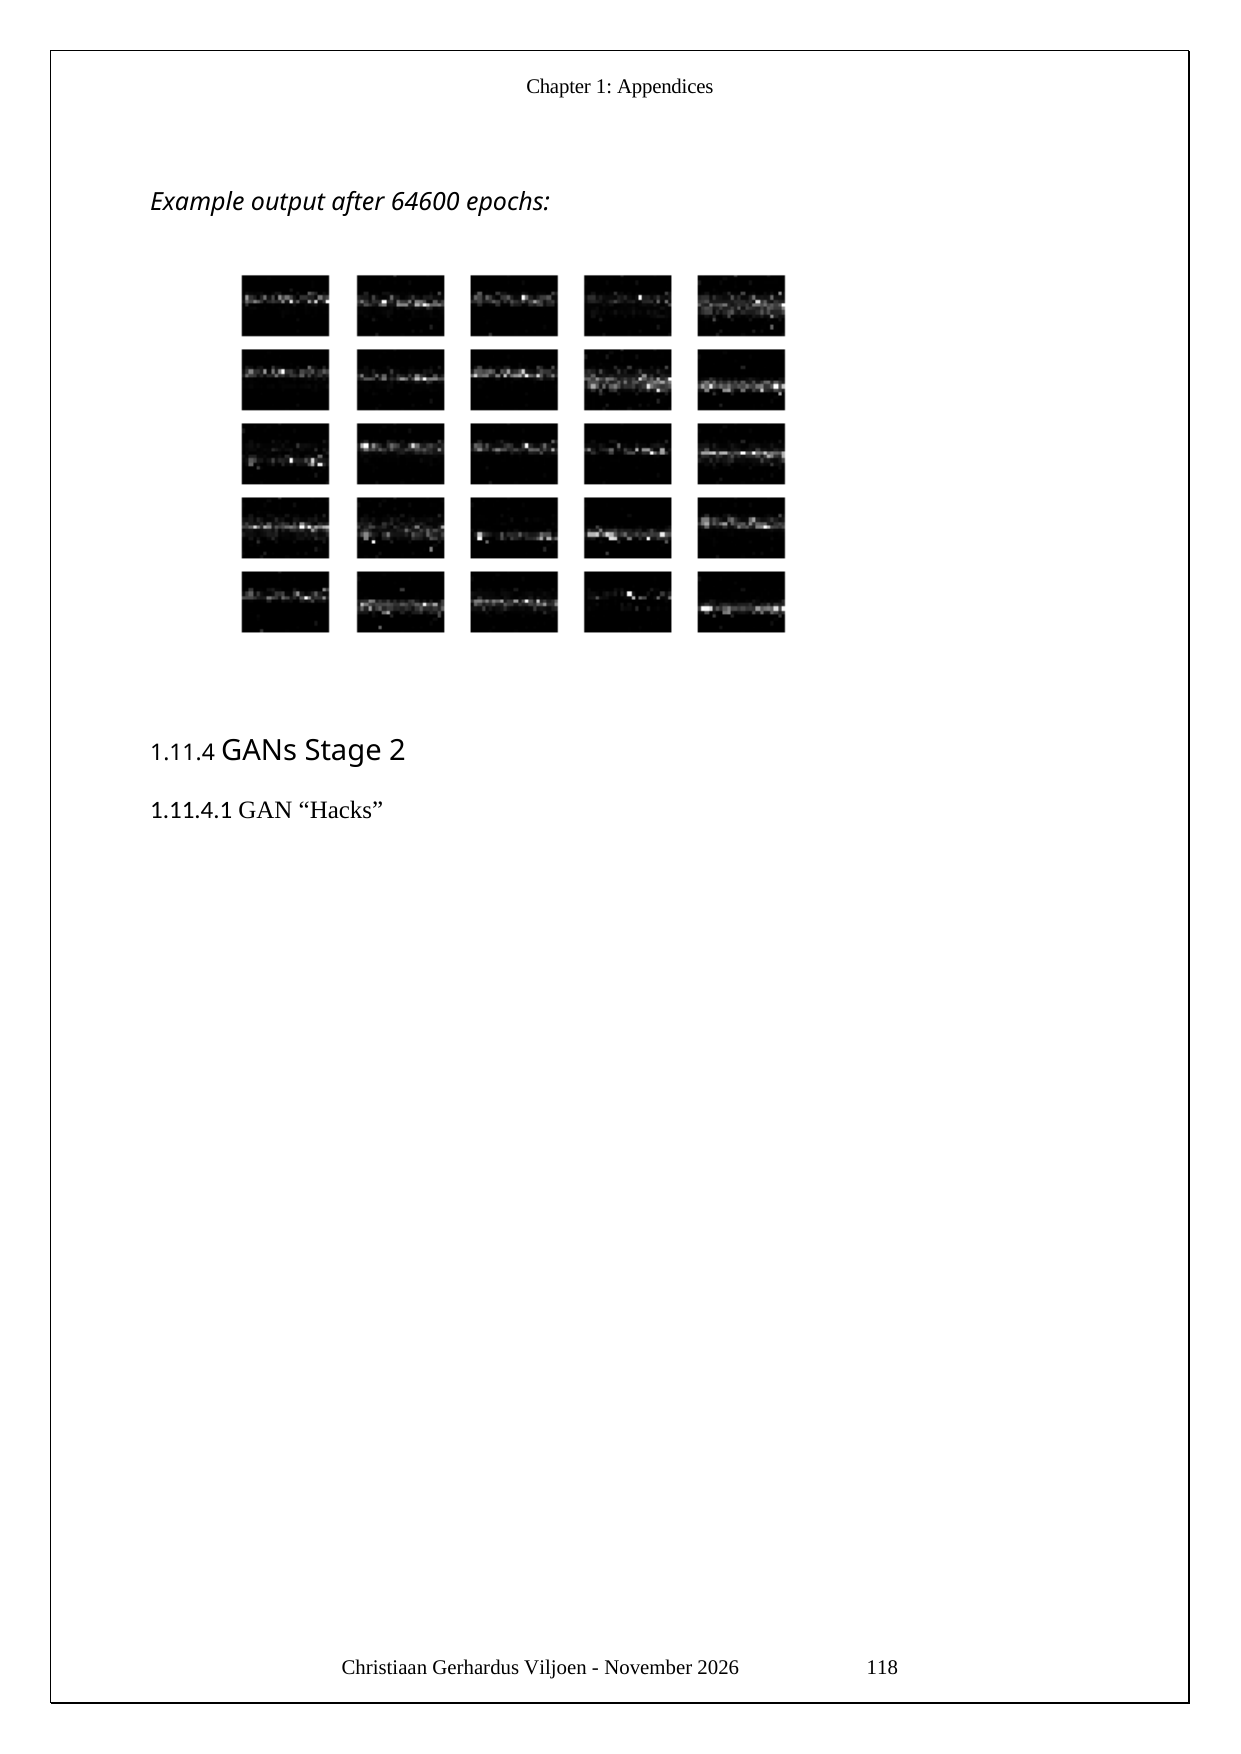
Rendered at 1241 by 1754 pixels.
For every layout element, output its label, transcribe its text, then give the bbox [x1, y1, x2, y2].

text Example output after 64600 epochs: [150, 184, 1089, 218]
subtitle GANs Stage 2 [150, 729, 1089, 769]
picture [150, 218, 861, 692]
subtitle GAN “Hacks” [150, 794, 1089, 824]
